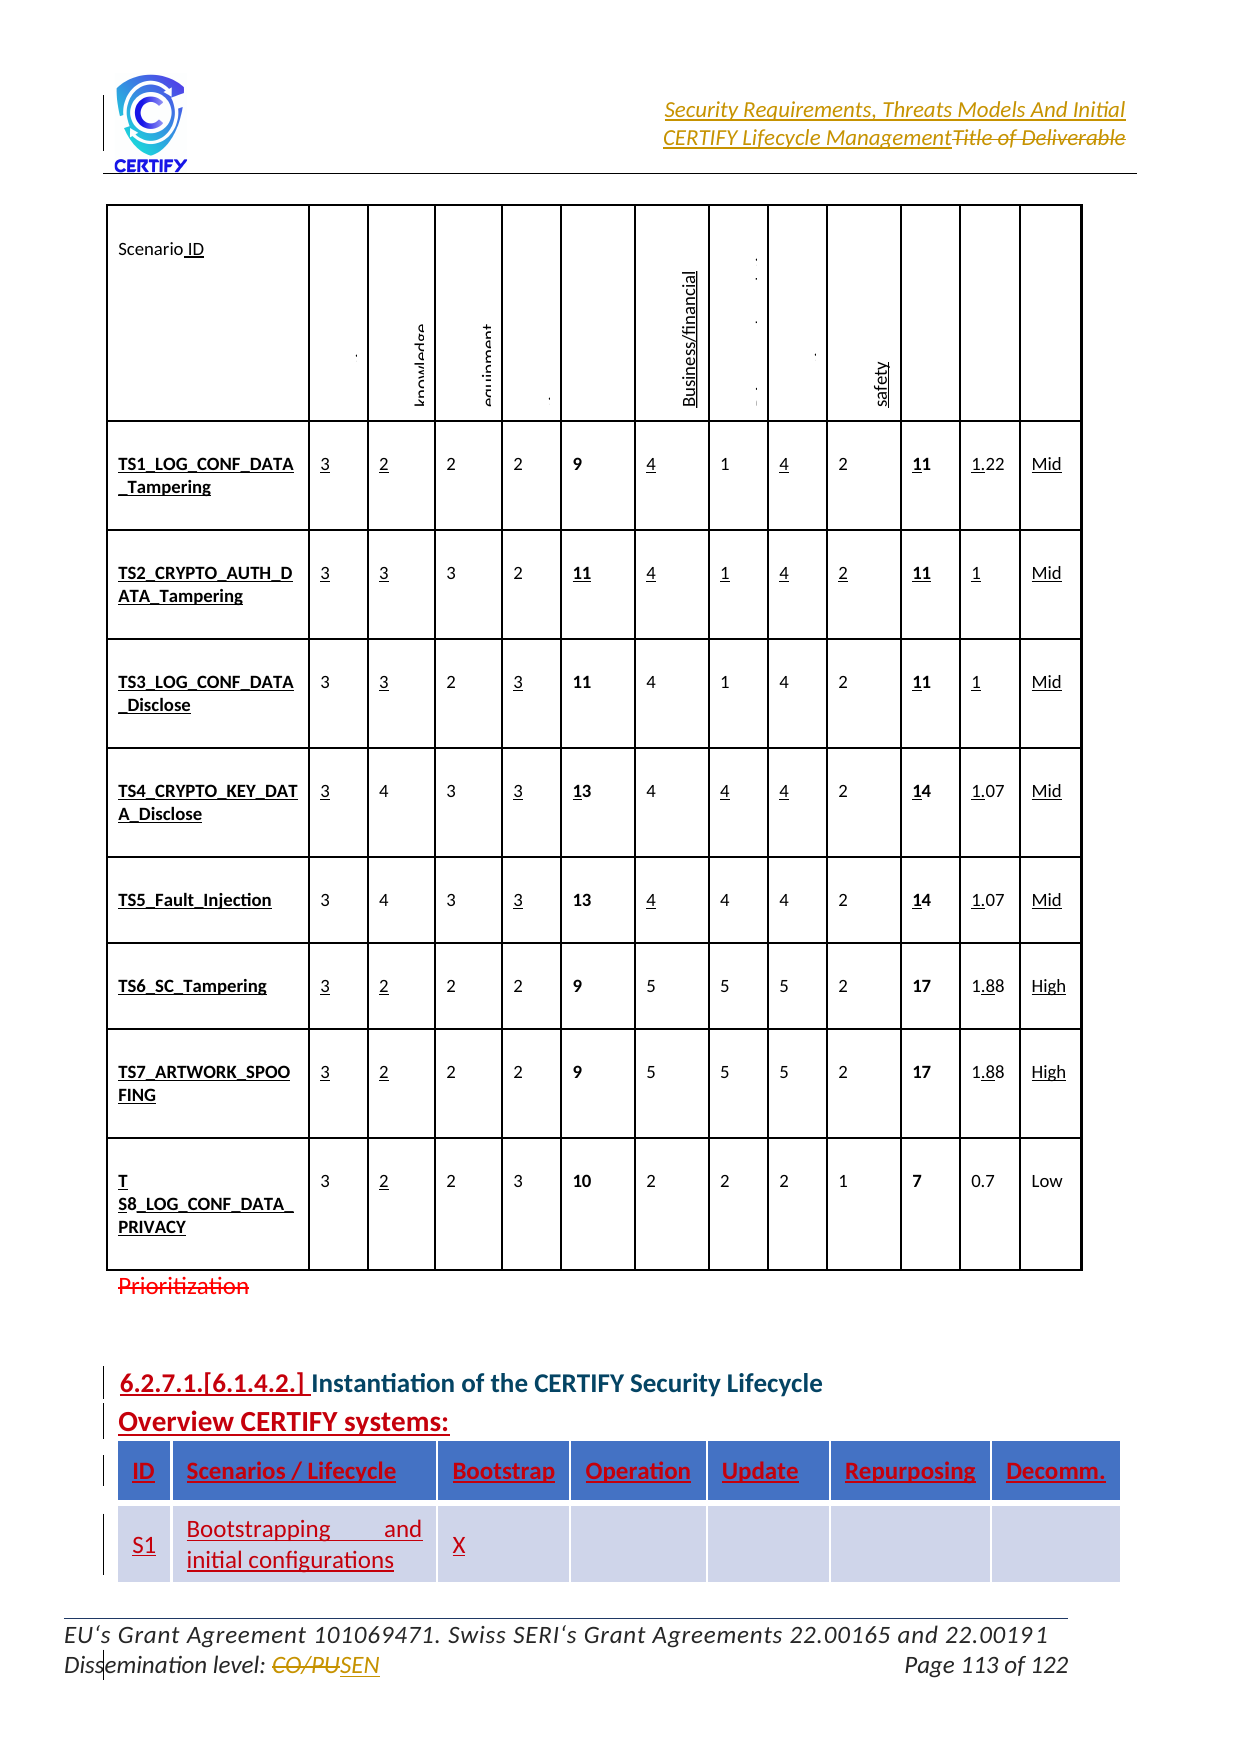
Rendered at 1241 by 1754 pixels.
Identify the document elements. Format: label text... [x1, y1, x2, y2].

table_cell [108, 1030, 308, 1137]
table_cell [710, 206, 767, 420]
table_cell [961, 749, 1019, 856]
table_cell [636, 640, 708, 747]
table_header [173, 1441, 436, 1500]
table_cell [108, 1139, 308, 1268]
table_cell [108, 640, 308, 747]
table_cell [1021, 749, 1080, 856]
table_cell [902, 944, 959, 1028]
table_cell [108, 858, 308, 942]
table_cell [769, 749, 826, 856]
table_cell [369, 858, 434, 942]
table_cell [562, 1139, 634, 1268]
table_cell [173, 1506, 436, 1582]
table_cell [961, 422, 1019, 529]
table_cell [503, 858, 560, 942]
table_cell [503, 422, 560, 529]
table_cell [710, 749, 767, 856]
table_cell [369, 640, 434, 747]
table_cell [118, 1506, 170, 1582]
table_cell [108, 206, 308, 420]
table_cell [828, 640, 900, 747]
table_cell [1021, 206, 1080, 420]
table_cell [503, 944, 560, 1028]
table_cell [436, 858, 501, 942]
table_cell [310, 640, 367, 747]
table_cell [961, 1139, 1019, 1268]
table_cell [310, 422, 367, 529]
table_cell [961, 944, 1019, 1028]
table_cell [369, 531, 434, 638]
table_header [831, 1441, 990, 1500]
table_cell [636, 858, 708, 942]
subtitle Instantiation of the CERTIFY Security Lifecycle [119, 1366, 1122, 1399]
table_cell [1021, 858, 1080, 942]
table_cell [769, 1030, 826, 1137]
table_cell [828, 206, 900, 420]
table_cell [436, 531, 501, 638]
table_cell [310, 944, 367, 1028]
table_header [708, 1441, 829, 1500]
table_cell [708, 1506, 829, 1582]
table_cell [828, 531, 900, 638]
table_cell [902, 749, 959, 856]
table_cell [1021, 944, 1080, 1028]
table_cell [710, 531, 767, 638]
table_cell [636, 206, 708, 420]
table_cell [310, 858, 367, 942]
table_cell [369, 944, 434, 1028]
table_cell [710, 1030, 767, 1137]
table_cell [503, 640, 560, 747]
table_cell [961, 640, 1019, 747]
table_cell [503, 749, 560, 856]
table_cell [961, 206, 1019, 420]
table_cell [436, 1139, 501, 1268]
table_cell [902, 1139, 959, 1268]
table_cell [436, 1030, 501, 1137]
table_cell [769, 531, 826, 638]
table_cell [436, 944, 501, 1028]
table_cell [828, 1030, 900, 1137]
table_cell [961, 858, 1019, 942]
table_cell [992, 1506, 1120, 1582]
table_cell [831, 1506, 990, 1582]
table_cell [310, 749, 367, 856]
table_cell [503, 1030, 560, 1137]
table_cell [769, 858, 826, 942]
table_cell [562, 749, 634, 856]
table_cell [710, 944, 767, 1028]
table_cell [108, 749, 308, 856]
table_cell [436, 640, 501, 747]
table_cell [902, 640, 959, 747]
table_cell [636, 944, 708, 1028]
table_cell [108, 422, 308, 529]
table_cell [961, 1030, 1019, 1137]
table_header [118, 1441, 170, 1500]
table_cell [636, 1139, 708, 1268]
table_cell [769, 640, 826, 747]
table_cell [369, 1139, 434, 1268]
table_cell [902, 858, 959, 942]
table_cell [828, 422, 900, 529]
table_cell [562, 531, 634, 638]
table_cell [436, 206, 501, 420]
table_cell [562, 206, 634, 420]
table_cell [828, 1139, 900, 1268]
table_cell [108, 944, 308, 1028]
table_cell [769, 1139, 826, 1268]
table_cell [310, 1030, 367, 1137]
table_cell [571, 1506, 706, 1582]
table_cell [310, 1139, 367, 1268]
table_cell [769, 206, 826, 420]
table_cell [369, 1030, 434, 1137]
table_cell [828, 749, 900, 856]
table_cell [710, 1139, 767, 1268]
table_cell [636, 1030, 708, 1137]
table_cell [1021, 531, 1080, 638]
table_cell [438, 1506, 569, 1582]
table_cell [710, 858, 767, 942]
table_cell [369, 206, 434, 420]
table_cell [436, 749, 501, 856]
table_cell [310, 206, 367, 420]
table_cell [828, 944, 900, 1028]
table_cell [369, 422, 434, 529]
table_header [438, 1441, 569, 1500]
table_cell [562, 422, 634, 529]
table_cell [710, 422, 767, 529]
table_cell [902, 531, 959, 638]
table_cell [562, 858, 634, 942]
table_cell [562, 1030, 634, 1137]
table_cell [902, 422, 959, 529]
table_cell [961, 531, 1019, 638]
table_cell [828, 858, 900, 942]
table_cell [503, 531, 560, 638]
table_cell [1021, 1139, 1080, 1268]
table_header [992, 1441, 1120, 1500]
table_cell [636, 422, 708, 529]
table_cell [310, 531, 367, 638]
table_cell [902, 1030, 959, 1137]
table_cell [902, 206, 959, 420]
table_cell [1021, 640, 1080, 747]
picture [114, 73, 188, 173]
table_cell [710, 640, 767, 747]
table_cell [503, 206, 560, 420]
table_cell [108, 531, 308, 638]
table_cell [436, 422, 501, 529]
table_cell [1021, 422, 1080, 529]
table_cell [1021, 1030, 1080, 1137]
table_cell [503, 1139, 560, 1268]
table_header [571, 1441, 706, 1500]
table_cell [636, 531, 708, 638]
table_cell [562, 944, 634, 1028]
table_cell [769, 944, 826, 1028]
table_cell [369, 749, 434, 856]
text Prioritization [118, 1271, 1122, 1301]
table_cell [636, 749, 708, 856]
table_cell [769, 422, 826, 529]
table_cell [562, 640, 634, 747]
